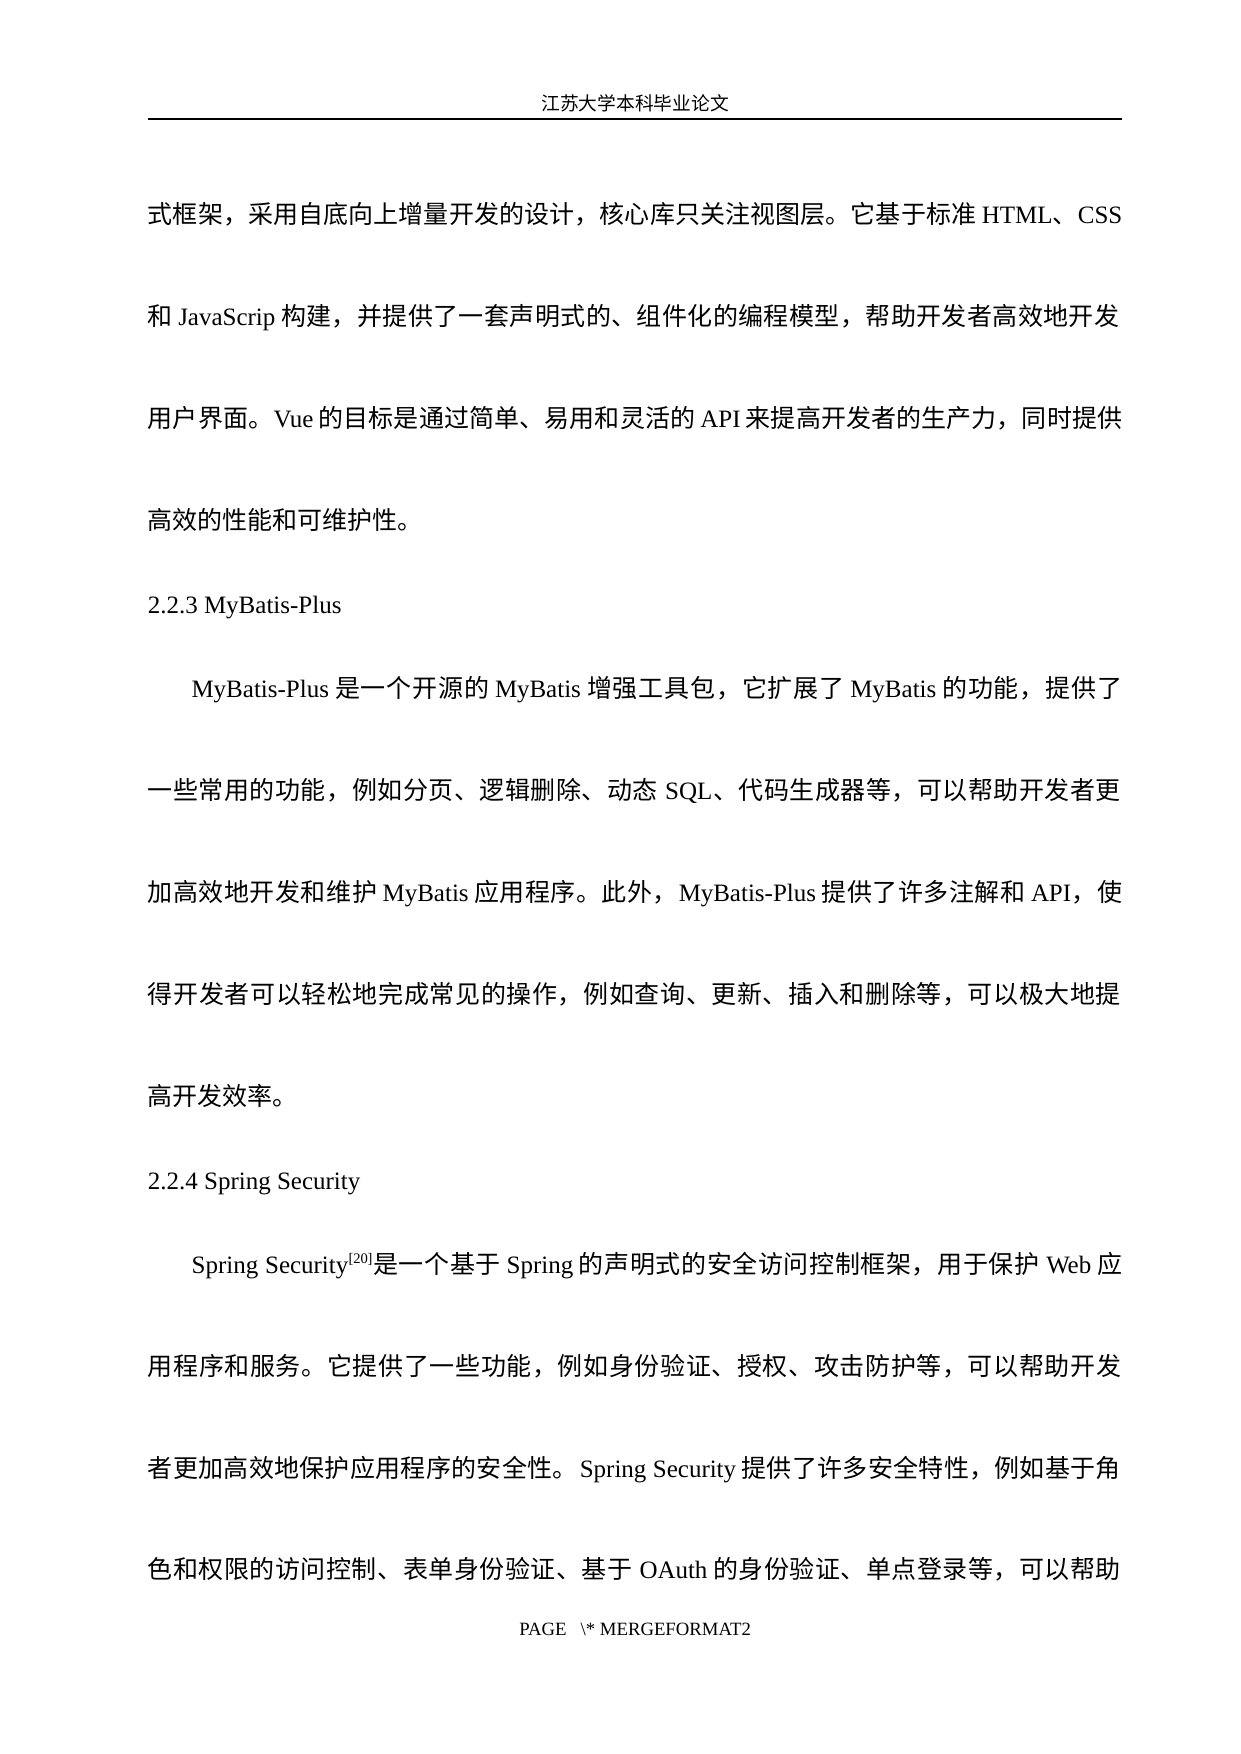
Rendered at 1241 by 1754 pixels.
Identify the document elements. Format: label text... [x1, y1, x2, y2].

text 2.2.4 Spring Security [148, 1163, 1122, 1197]
text MyBatis-Plus是一个开源的MyBatis增强工具包，它扩展了MyBatis的功能，提供了一些常用的功能，例如分页、逻辑删除、动态SQL、代码生成器等，可以帮助开发者更加高效地开发和维护MyBatis应用程序。此外，MyBatis-Plus提供了许多注解和API，使得开发者可以轻松地完成常见的操作，例如查询、更新、插入和删除等，可以极大地提高开发效率。 [148, 653, 1122, 1128]
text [148, 1228, 1122, 1602]
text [148, 179, 1122, 552]
text 2.2.3 MyBatis-Plus [148, 587, 1122, 621]
